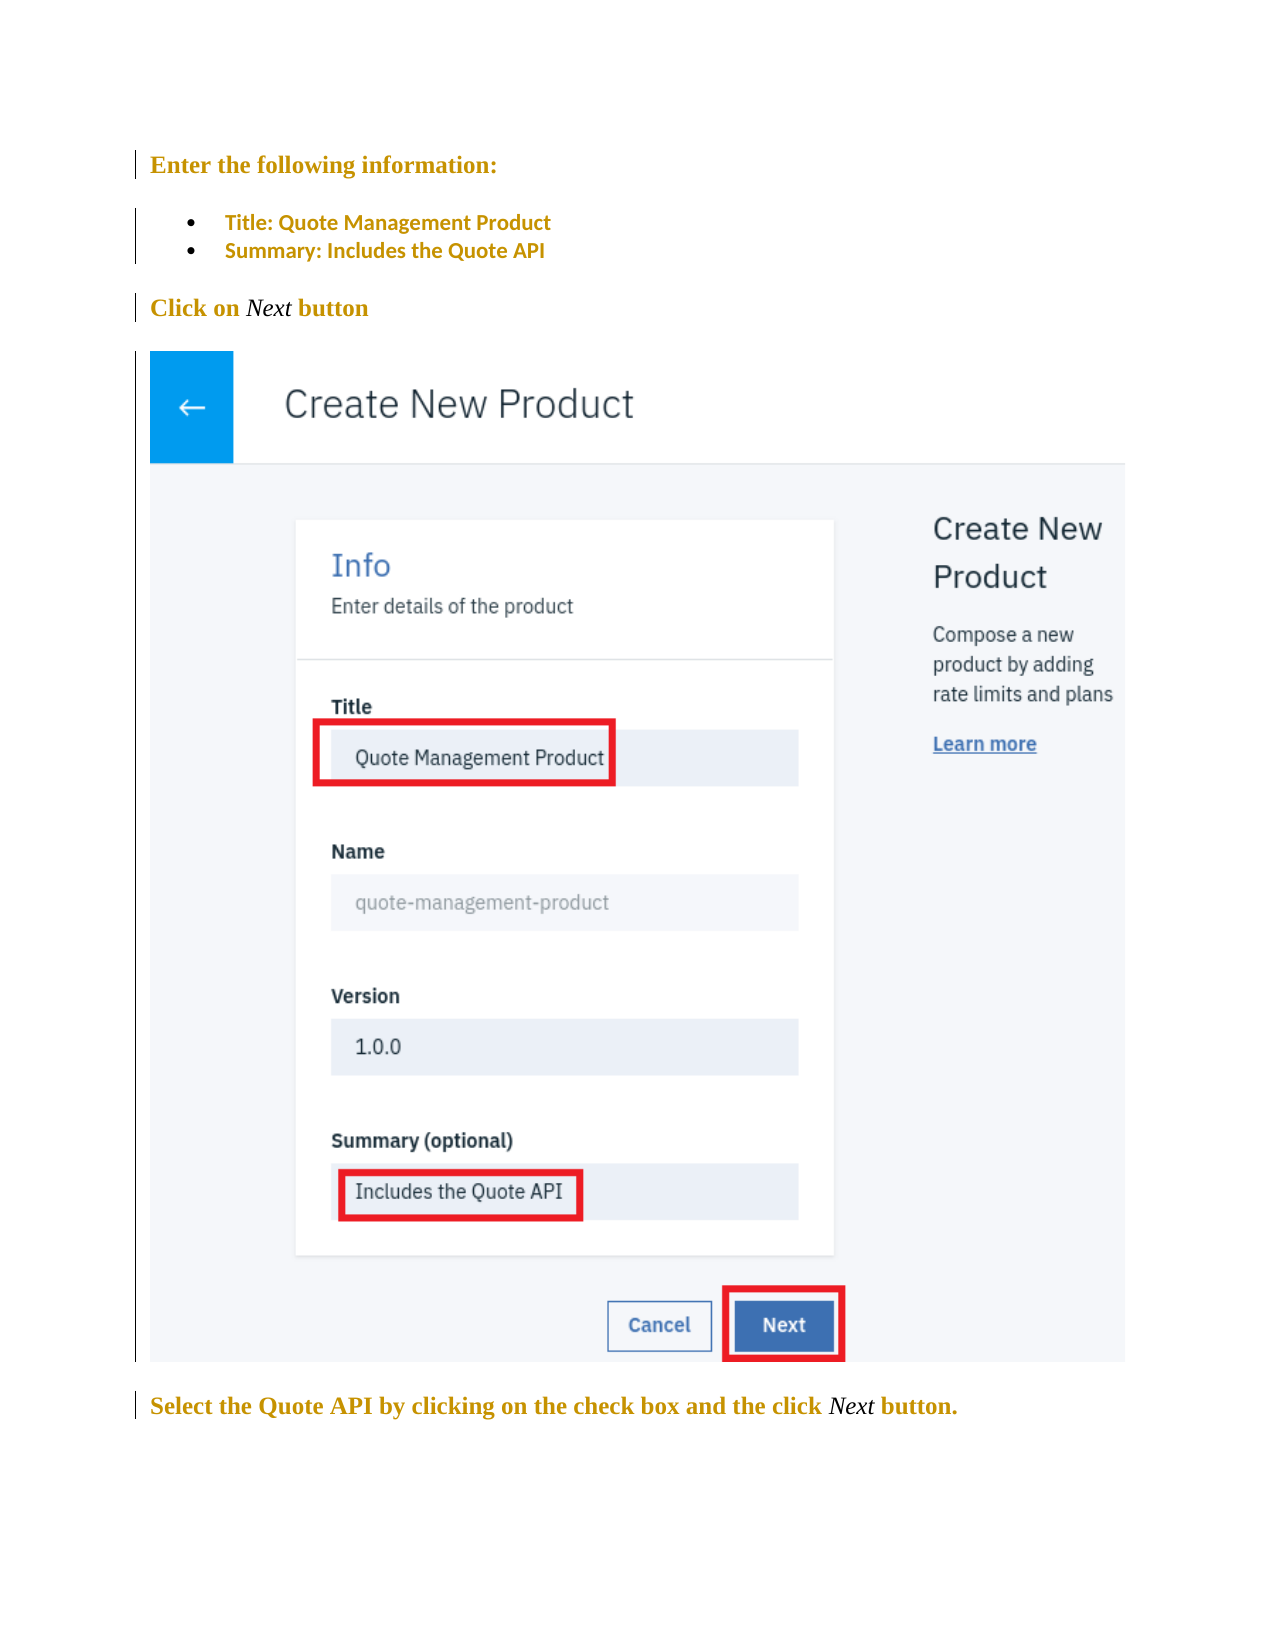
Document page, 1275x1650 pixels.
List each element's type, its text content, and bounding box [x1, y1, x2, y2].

text Select the Quote API by clicking on the check box and the click Next button. [150, 1391, 1125, 1419]
text Enter the following information: [150, 150, 1125, 179]
list Summary: Includes the Quote API [187, 236, 1125, 264]
picture [150, 351, 1125, 1362]
list Title: Quote Management Product [187, 208, 1125, 236]
text Click on Next button [150, 293, 1125, 322]
